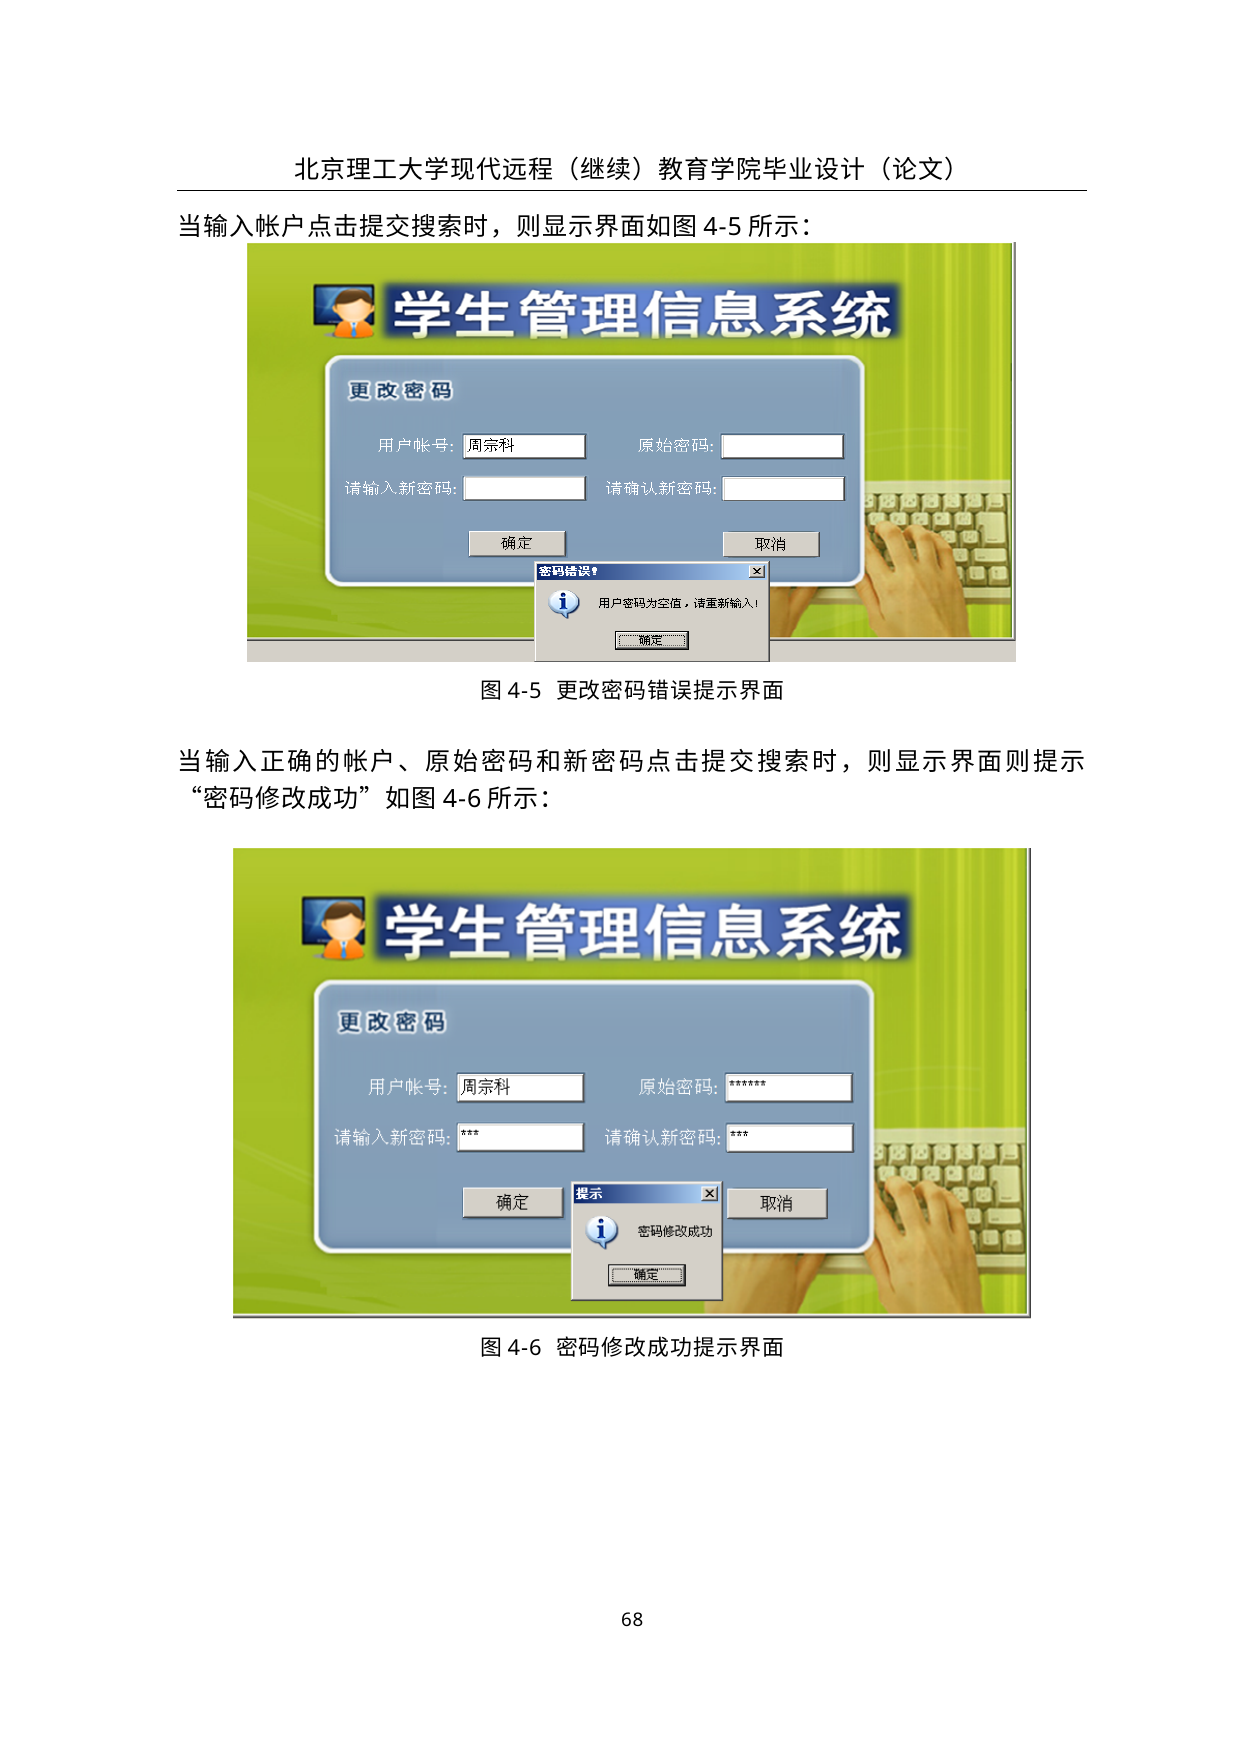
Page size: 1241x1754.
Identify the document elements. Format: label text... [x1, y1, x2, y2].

picture [247, 242, 1016, 662]
picture [233, 848, 1031, 1319]
text 当输入帐户点击提交搜索时，则显示界面如图4-5所示： [177, 207, 1087, 243]
text 当输入正确的帐户、原始密码和新密码点击提交搜索时，则显示界面则提示“密码修改成功”如图4-6所示： [177, 742, 1087, 814]
text 图4-6 密码修改成功提示界面 [177, 1319, 1087, 1365]
text 图4-5 更改密码错误提示界面 [177, 662, 1087, 708]
